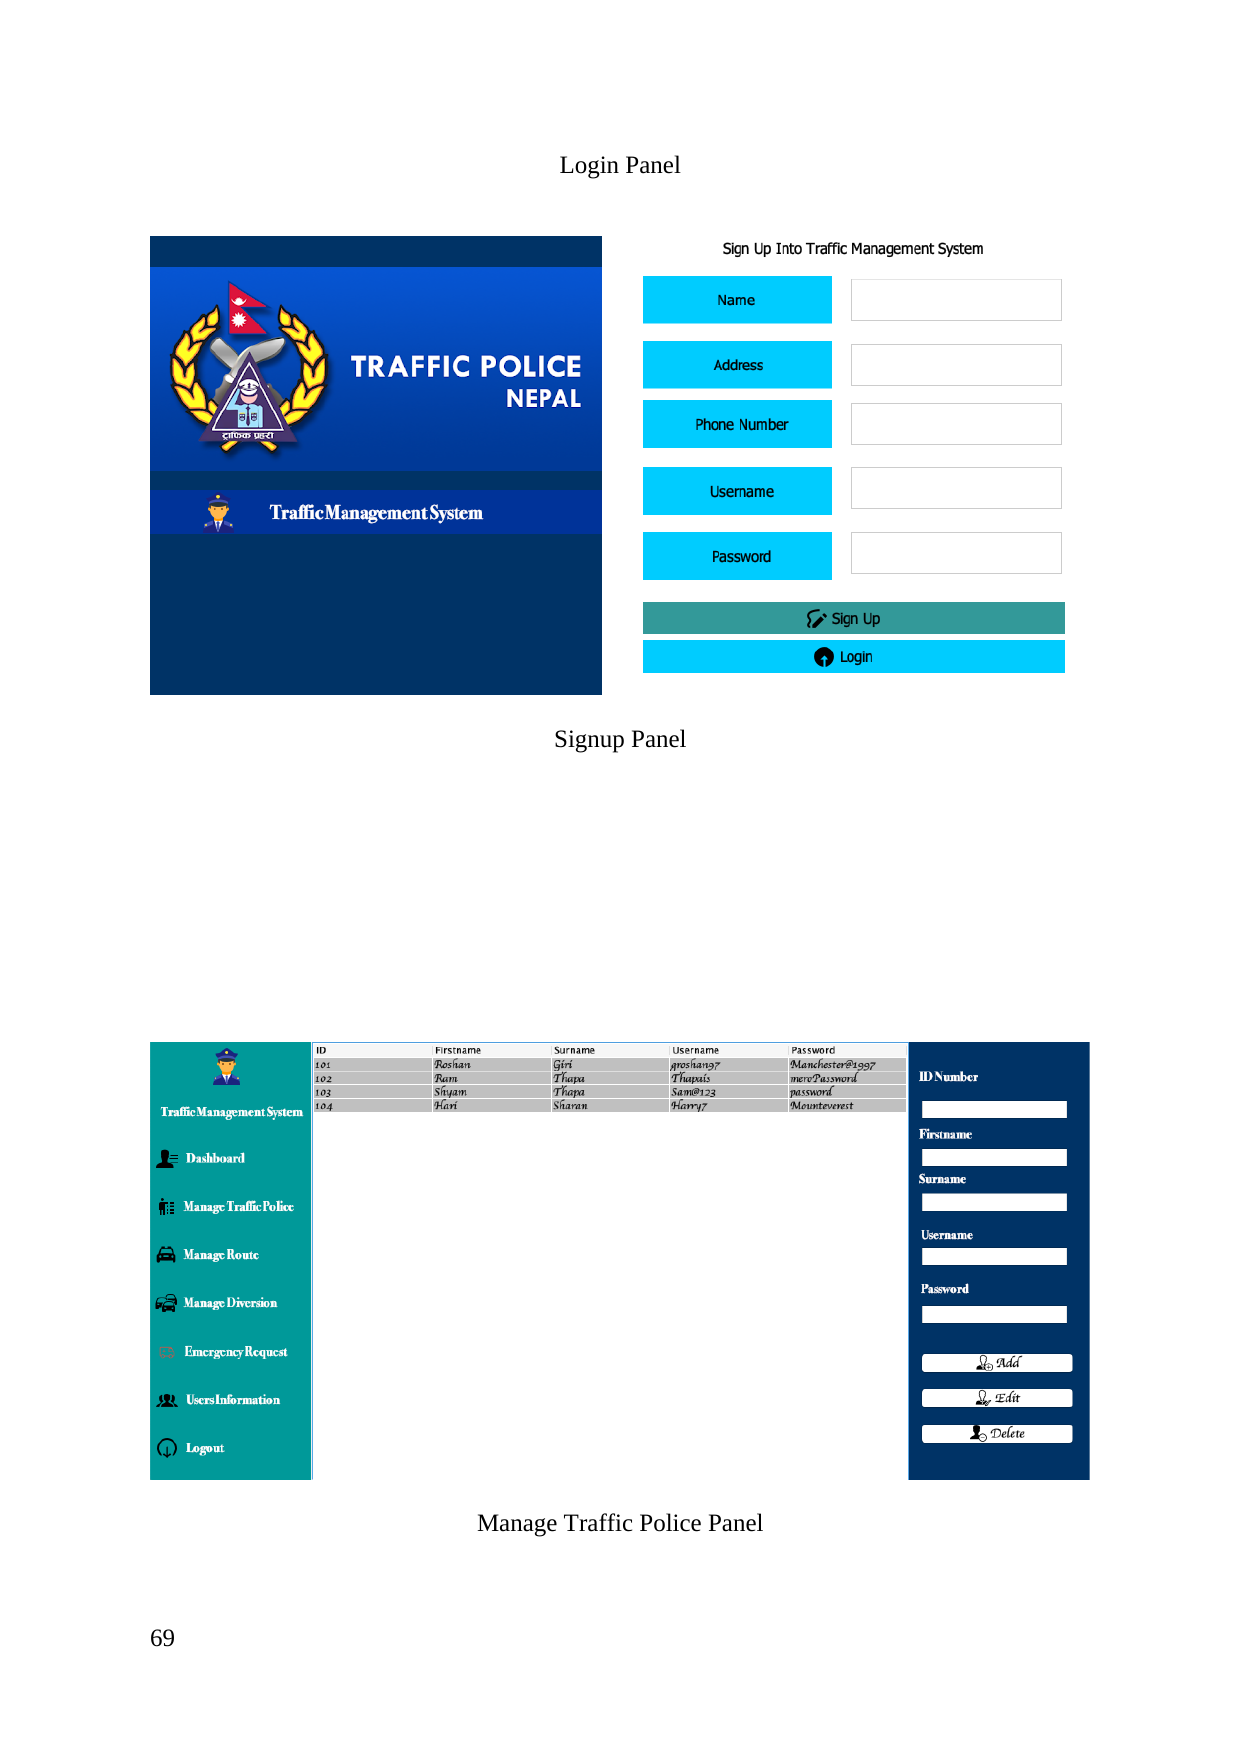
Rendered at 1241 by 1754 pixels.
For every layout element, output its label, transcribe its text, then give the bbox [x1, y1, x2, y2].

text Manage Traffic Police Panel [150, 1508, 1090, 1537]
picture [150, 1042, 1090, 1480]
text Signup Panel [150, 724, 1090, 752]
picture [150, 236, 1090, 695]
text Login Panel [150, 150, 1090, 179]
